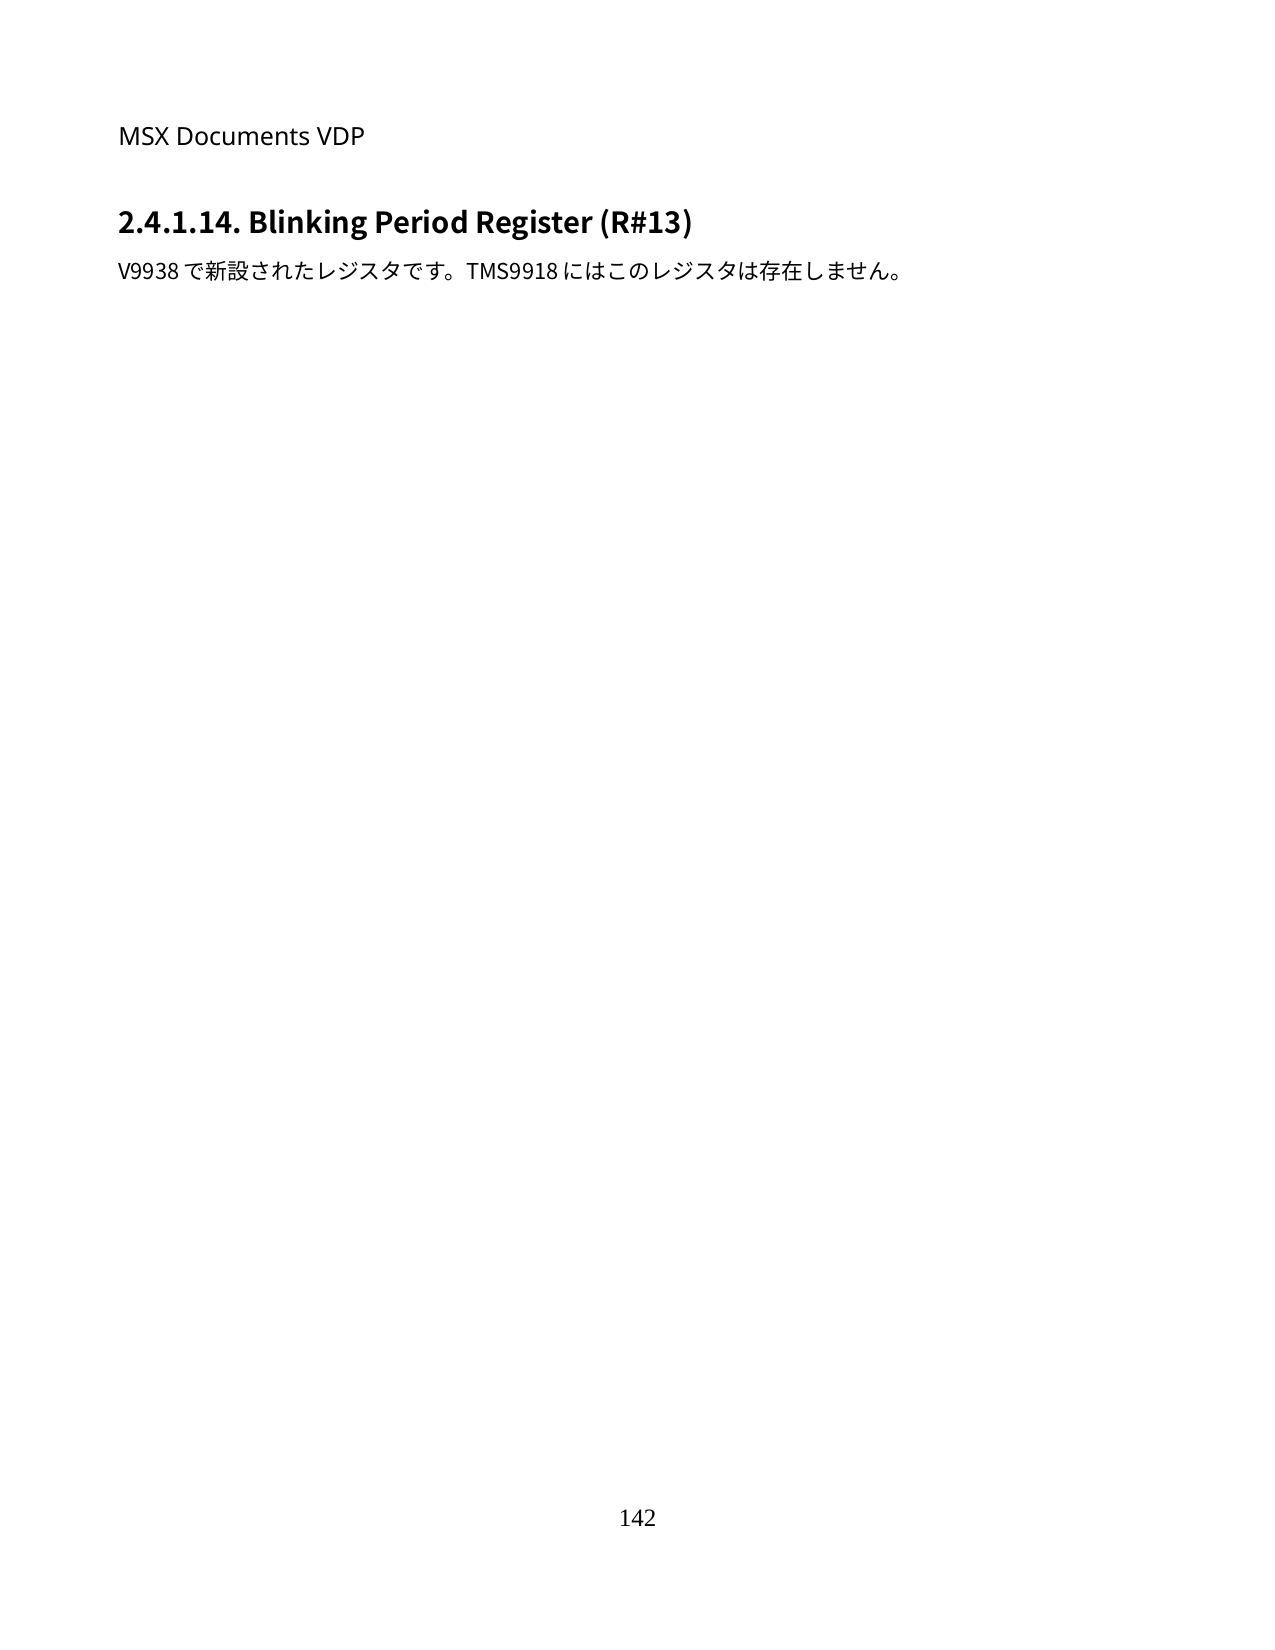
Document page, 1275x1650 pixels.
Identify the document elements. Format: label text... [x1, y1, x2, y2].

text V9938で新設されたレジスタです。TMS9918にはこのレジスタは存在しません。 [118, 254, 1157, 286]
subtitle 2.4.1.14. Blinking Period Register (R#13) [118, 199, 1157, 242]
